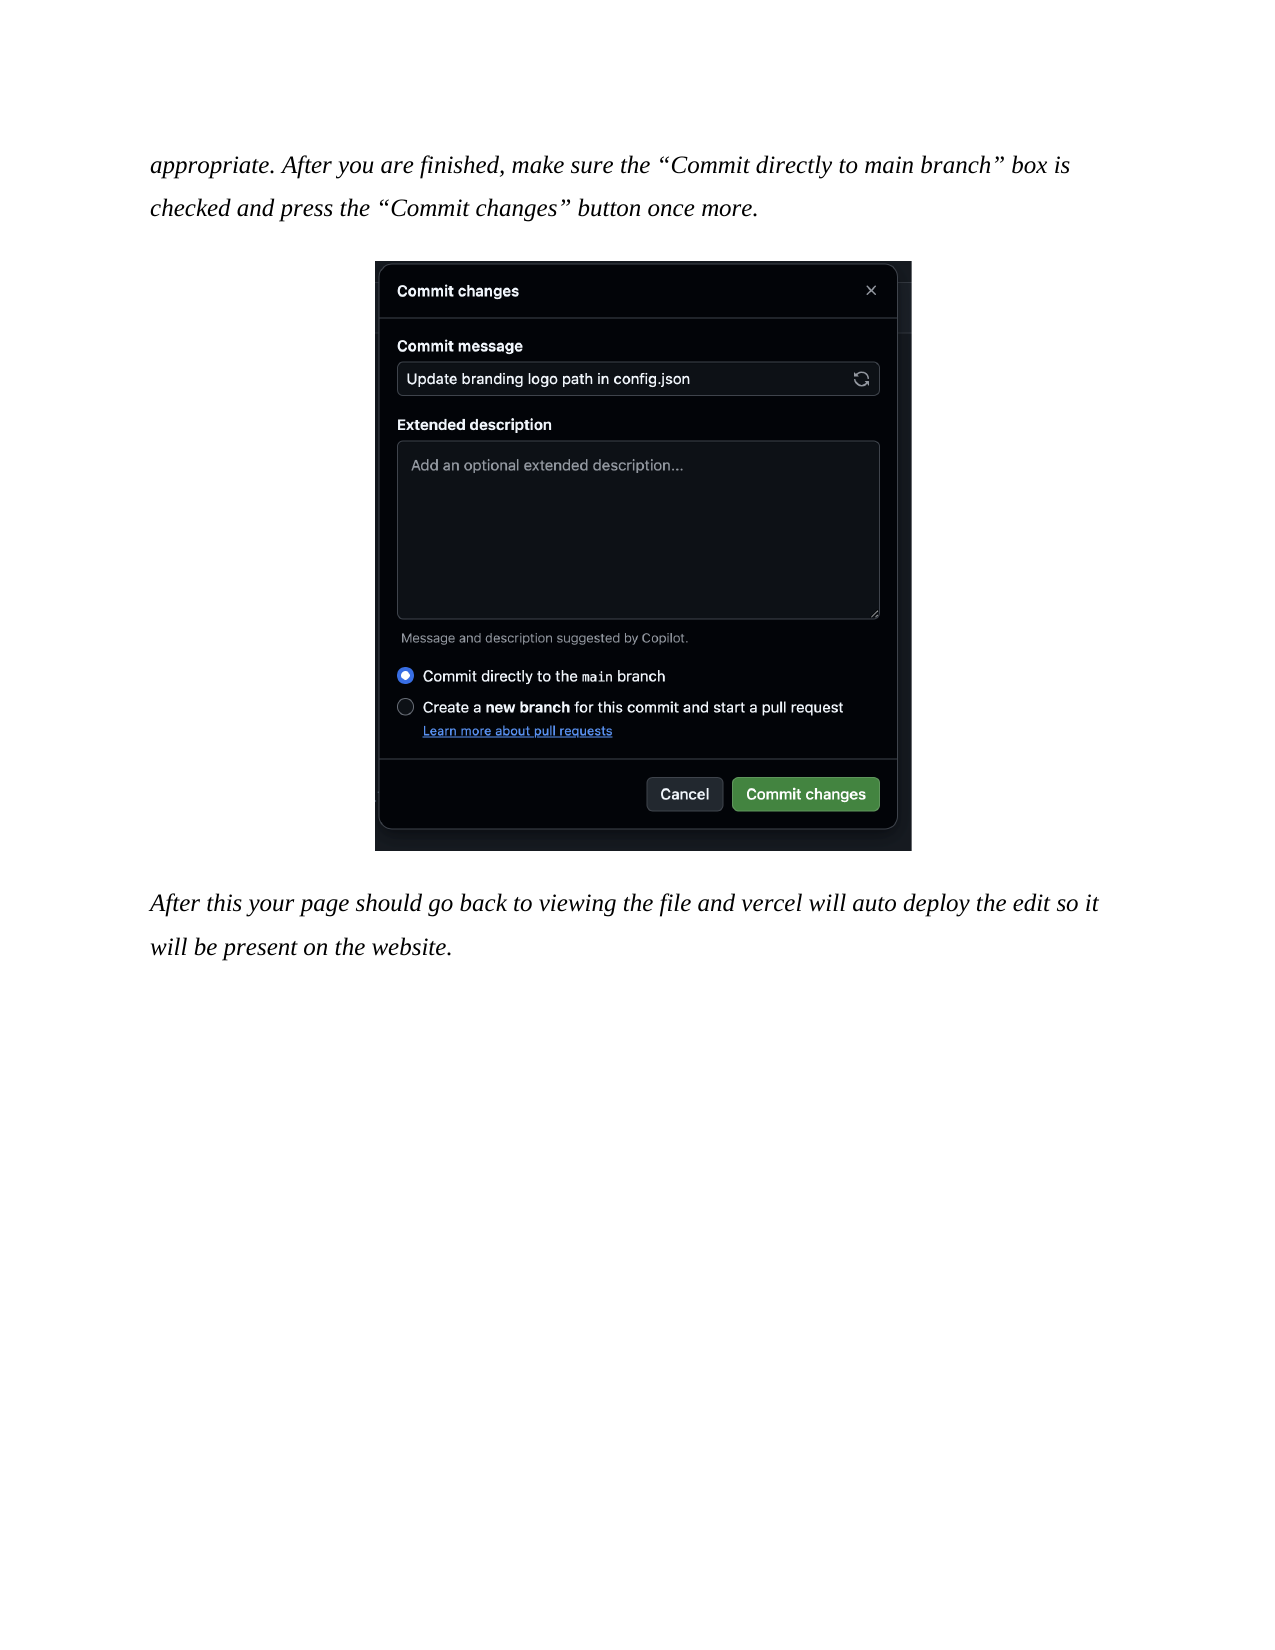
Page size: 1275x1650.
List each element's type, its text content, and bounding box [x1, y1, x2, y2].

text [150, 150, 1125, 222]
picture [375, 261, 912, 851]
text After this your page should go back to viewing the file and vercel will auto deploy the edit so it will be present on the website. [150, 888, 1125, 960]
